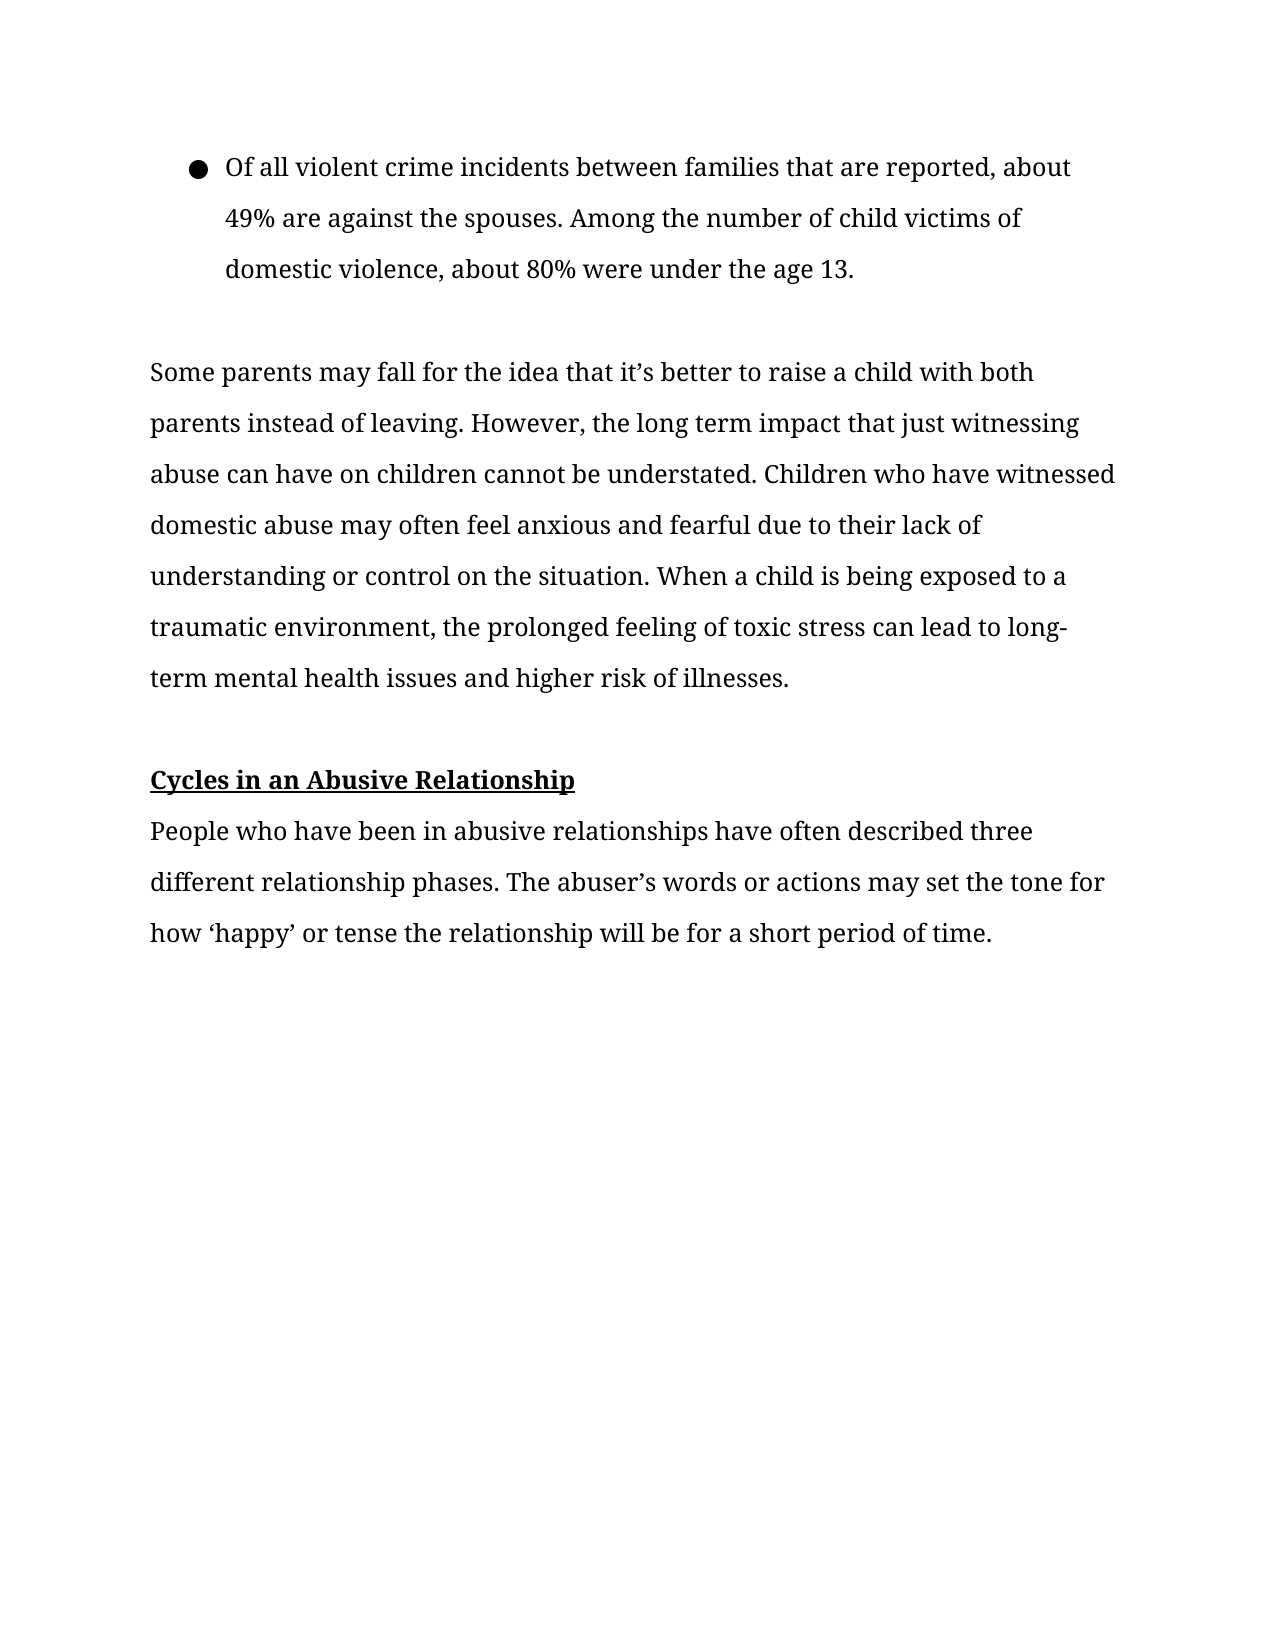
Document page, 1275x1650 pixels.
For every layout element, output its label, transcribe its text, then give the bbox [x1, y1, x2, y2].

text People who have been in abusive relationships have often described three different relationship phases. The abuser’s words or actions may set the tone for how ‘happy’ or tense the relationship will be for a short period of time. [150, 813, 1125, 950]
text Some parents may fall for the idea that it’s better to raise a child with both parents instead of leaving. However, the long term impact that just witnessing abuse can have on children cannot be understated. Children who have witnessed domestic abuse may often feel anxious and fearful due to their lack of understanding or control on the situation. When a child is being exposed to a traumatic environment, the prolonged feeling of toxic stress can lead to long-term mental health issues and higher risk of illnesses. [150, 354, 1125, 694]
list Of all violent crime incidents between families that are reported, about 49% are against the spouses. Among the number of child victims of domestic violence, about 80% were under the age 13. [187, 150, 1125, 286]
text Cycles in an Abusive Relationship [150, 762, 1125, 797]
